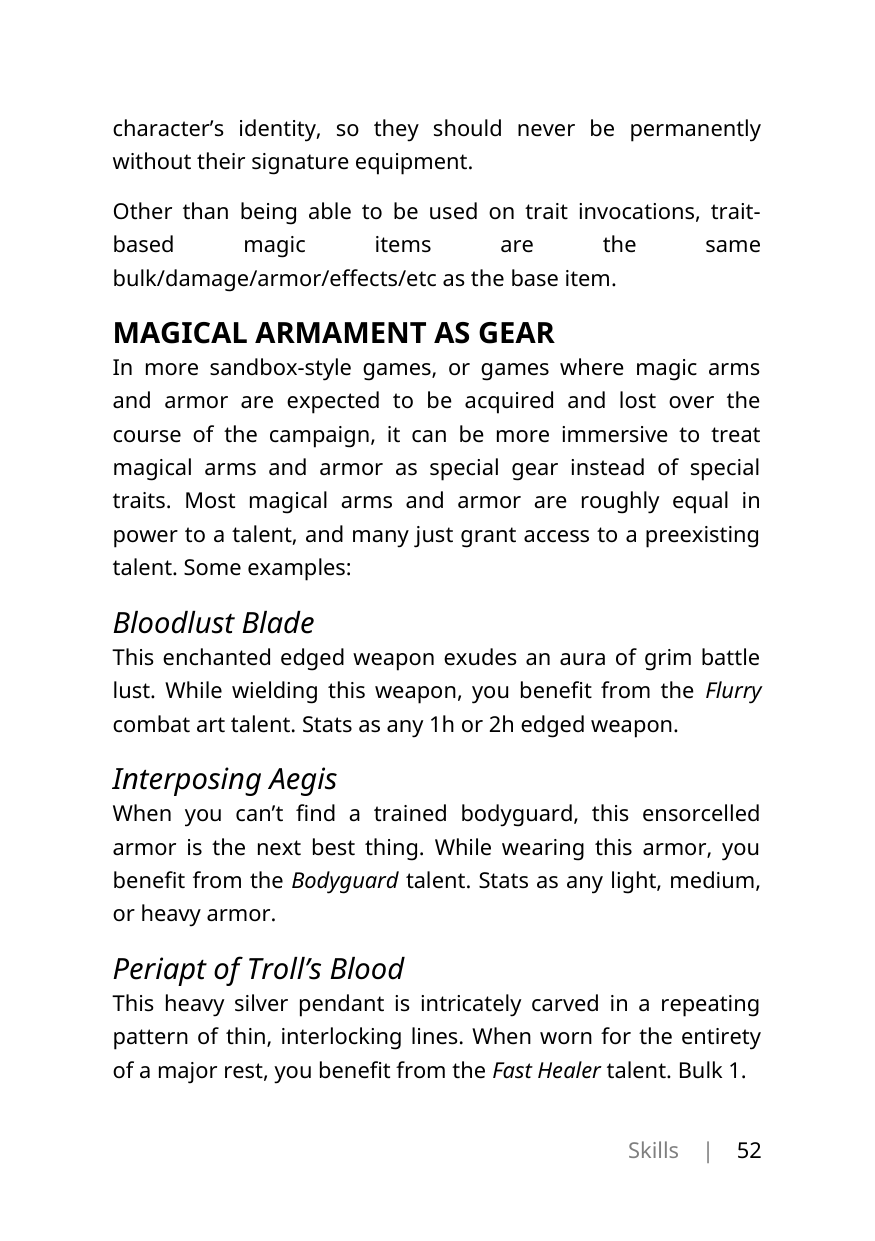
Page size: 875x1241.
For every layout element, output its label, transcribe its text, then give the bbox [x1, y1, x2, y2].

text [112, 112, 762, 176]
text When you can’t find a trained bodyguard, this ensorcelled armor is the next best thing. While wearing this armor, you benefit from the Bodyguard talent. Stats as any light, medium, or heavy armor. [112, 798, 762, 928]
text This enchanted edged weapon exudes an aura of grim battle lust. While wielding this weapon, you benefit from the Flurry combat art talent. Stats as any 1h or 2h edged weapon. [112, 642, 762, 738]
subtitle Periapt of Troll’s Blood [112, 948, 762, 988]
subtitle Bloodlust Blade [112, 602, 762, 642]
text This heavy silver pendant is intricately carved in a repeating pattern of thin, interlocking lines. When worn for the entirety of a major rest, you benefit from the Fast Healer talent. Bulk 1. [112, 988, 762, 1084]
text In more sandbox-style games, or games where magic arms and armor are expected to be acquired and lost over the course of the campaign, it can be more immersive to treat magical arms and armor as special gear instead of special traits. Most magical arms and armor are roughly equal in power to a talent, and many just grant access to a preexisting talent. Some examples: [112, 352, 762, 582]
text Other than being able to be used on trait invocations, trait-based magic items are the same bulk/damage/armor/effects/etc as the base item. [112, 196, 762, 292]
subtitle Magical armament as gear [112, 312, 762, 352]
subtitle Interposing Aegis [112, 758, 762, 798]
